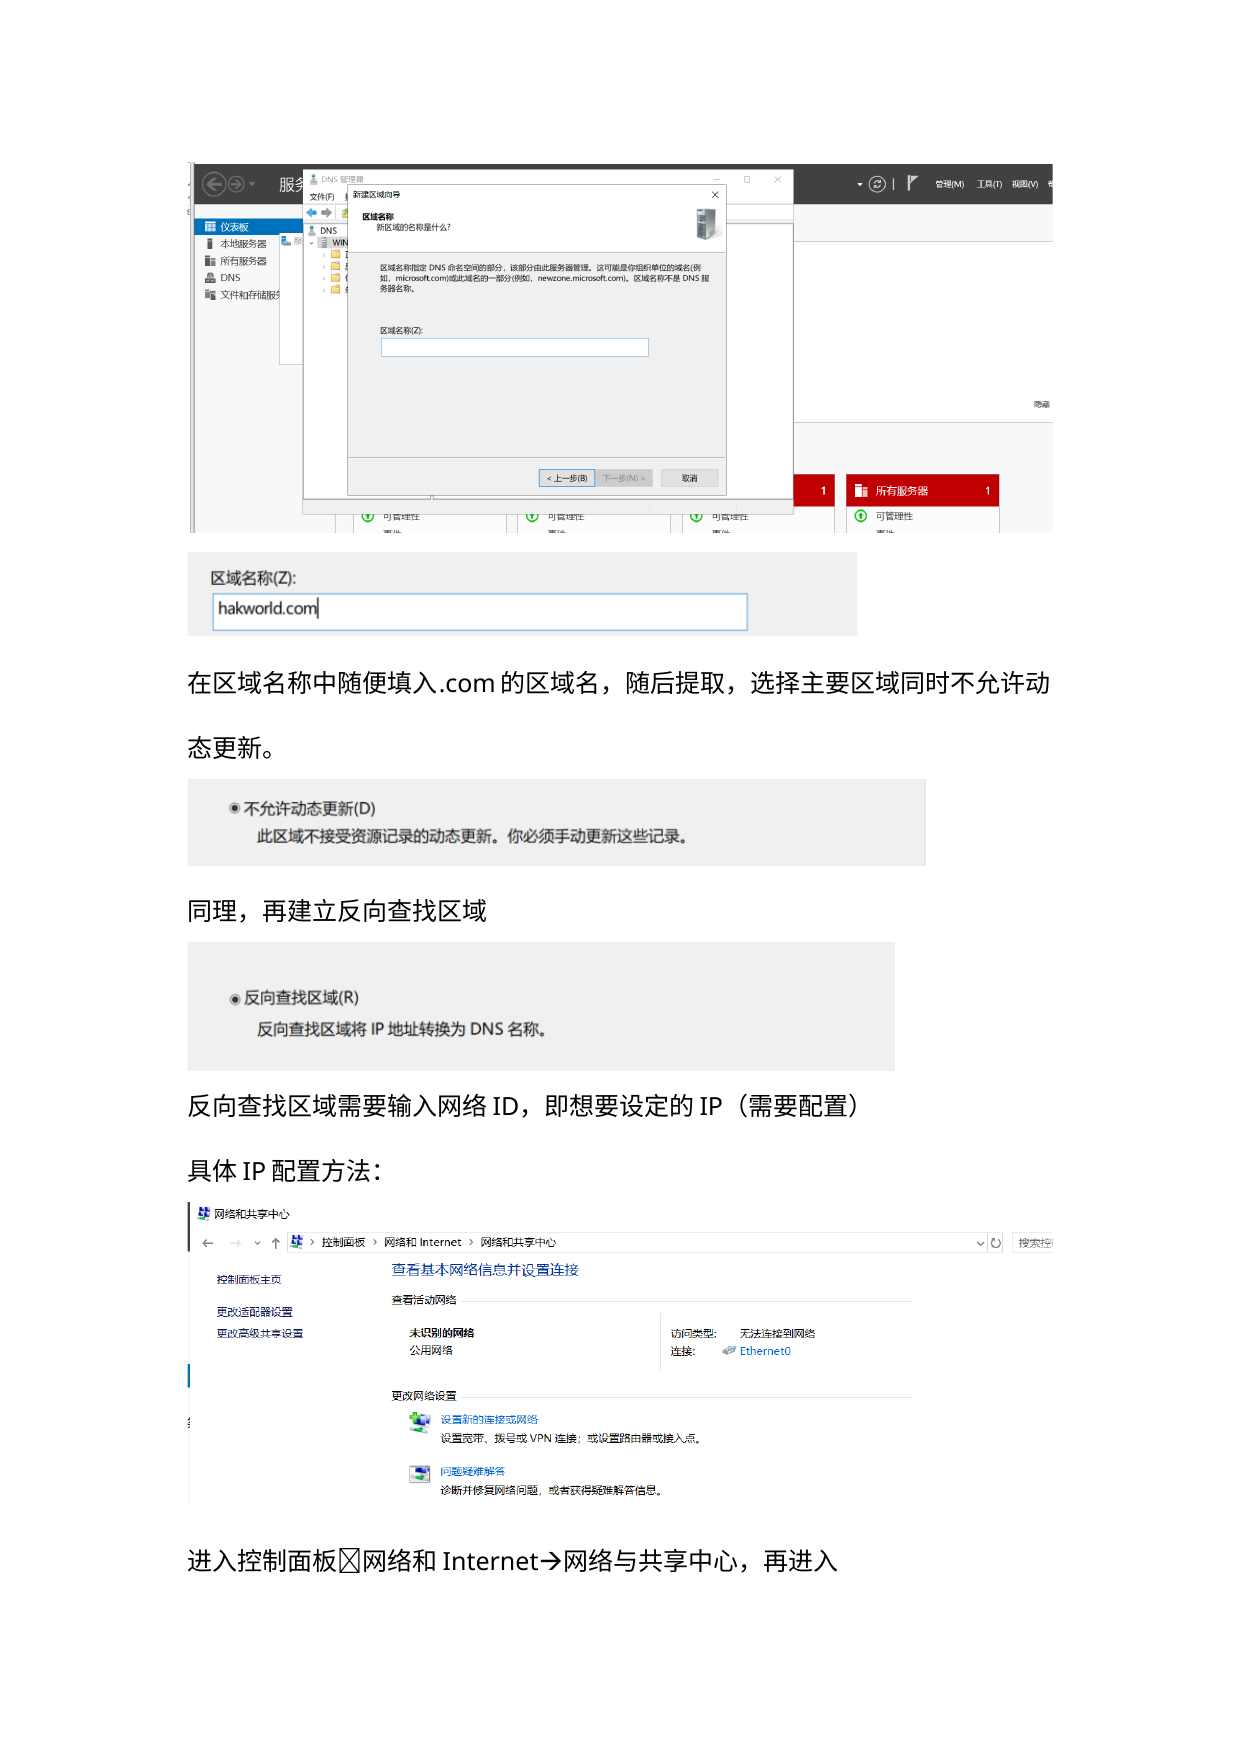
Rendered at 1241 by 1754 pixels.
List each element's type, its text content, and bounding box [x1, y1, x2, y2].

text 具体IP配置方法： [187, 1137, 1053, 1202]
picture [187, 552, 858, 636]
text 同理，再建立反向查找区域 [187, 877, 1053, 942]
picture [187, 942, 895, 1071]
picture [187, 779, 926, 866]
picture [187, 1202, 1053, 1506]
text 进入控制面板网络和Internet网络与共享中心，再进入 [187, 1527, 1053, 1592]
text 在区域名称中随便填入.com的区域名，随后提取，选择主要区域同时不允许动态更新。 [187, 649, 1053, 779]
text 反向查找区域需要输入网络ID，即想要设定的IP（需要配置） [187, 1072, 1053, 1137]
picture [187, 162, 1053, 533]
